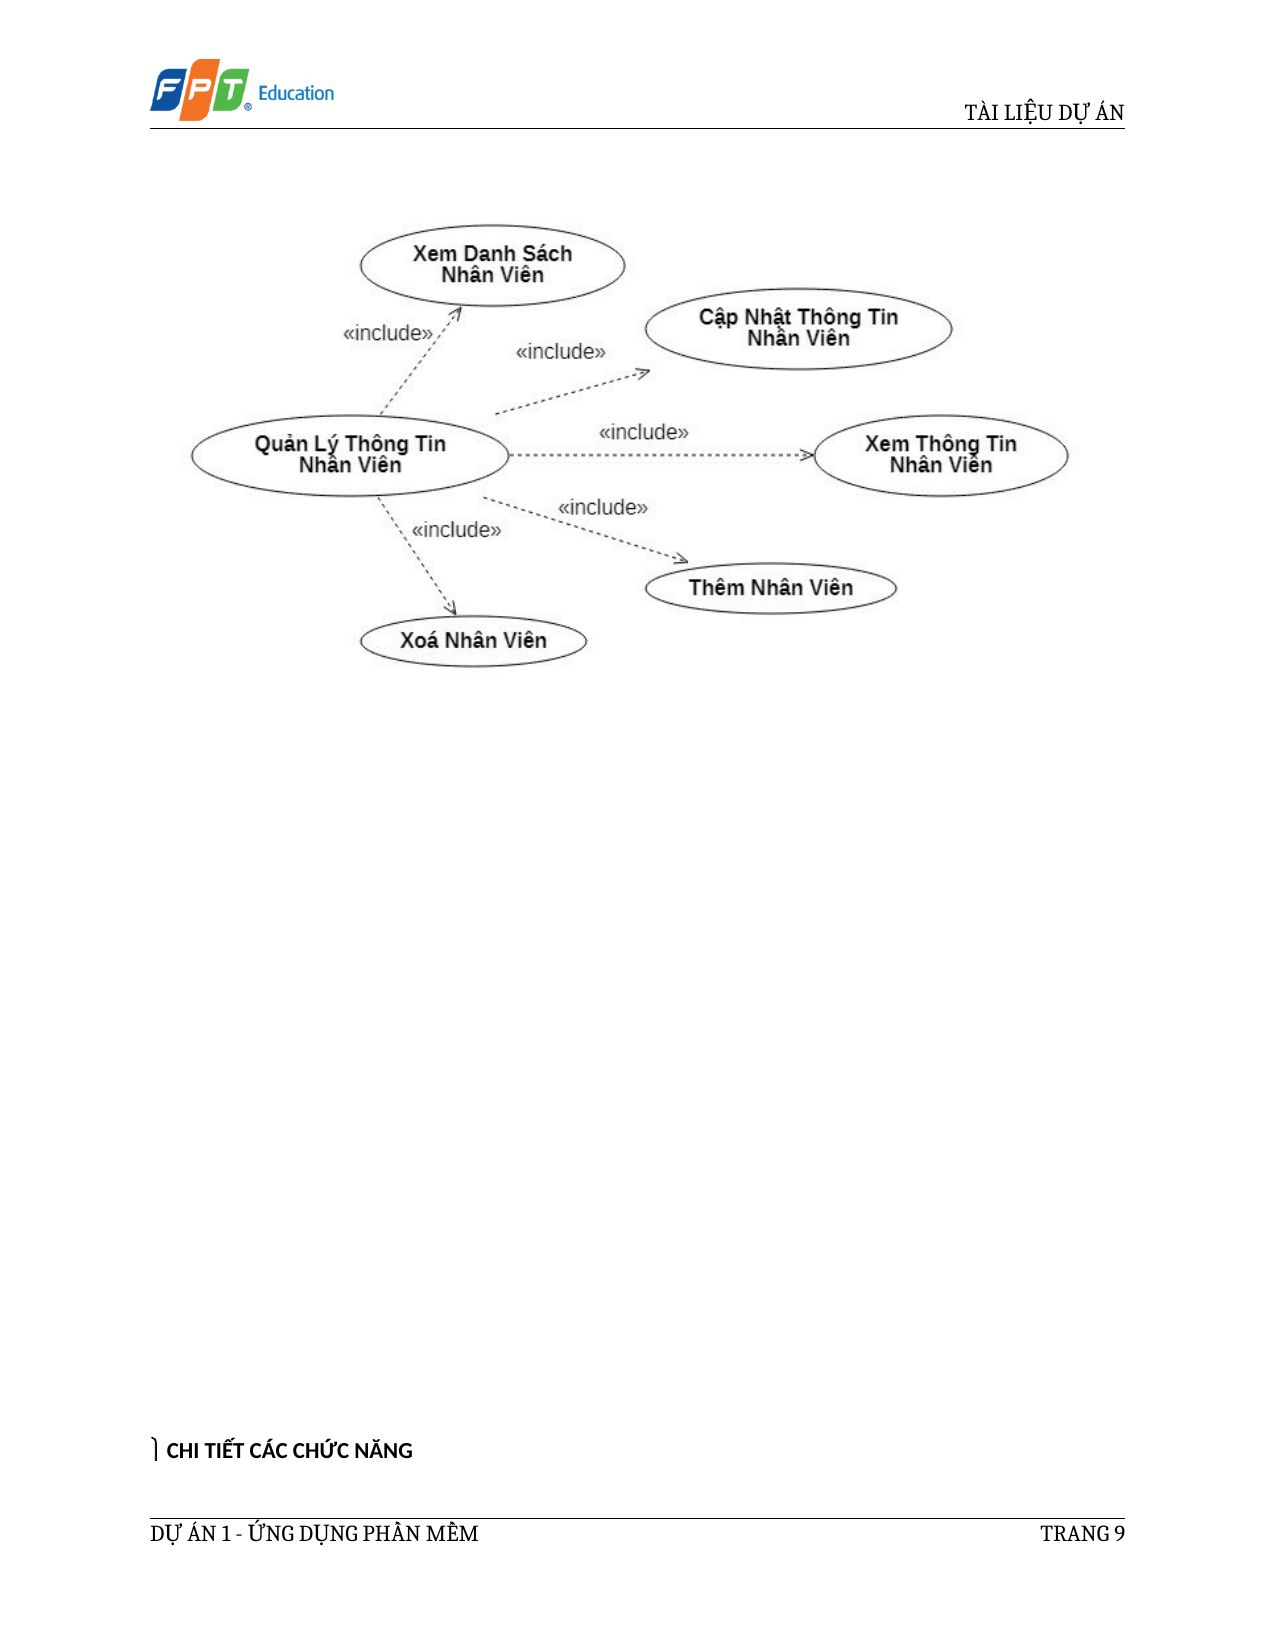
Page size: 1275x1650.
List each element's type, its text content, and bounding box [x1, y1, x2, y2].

picture [150, 150, 1125, 722]
picture [150, 59, 336, 121]
text CHI TIẾT CÁC CHỨC NĂNG [150, 1436, 1125, 1464]
